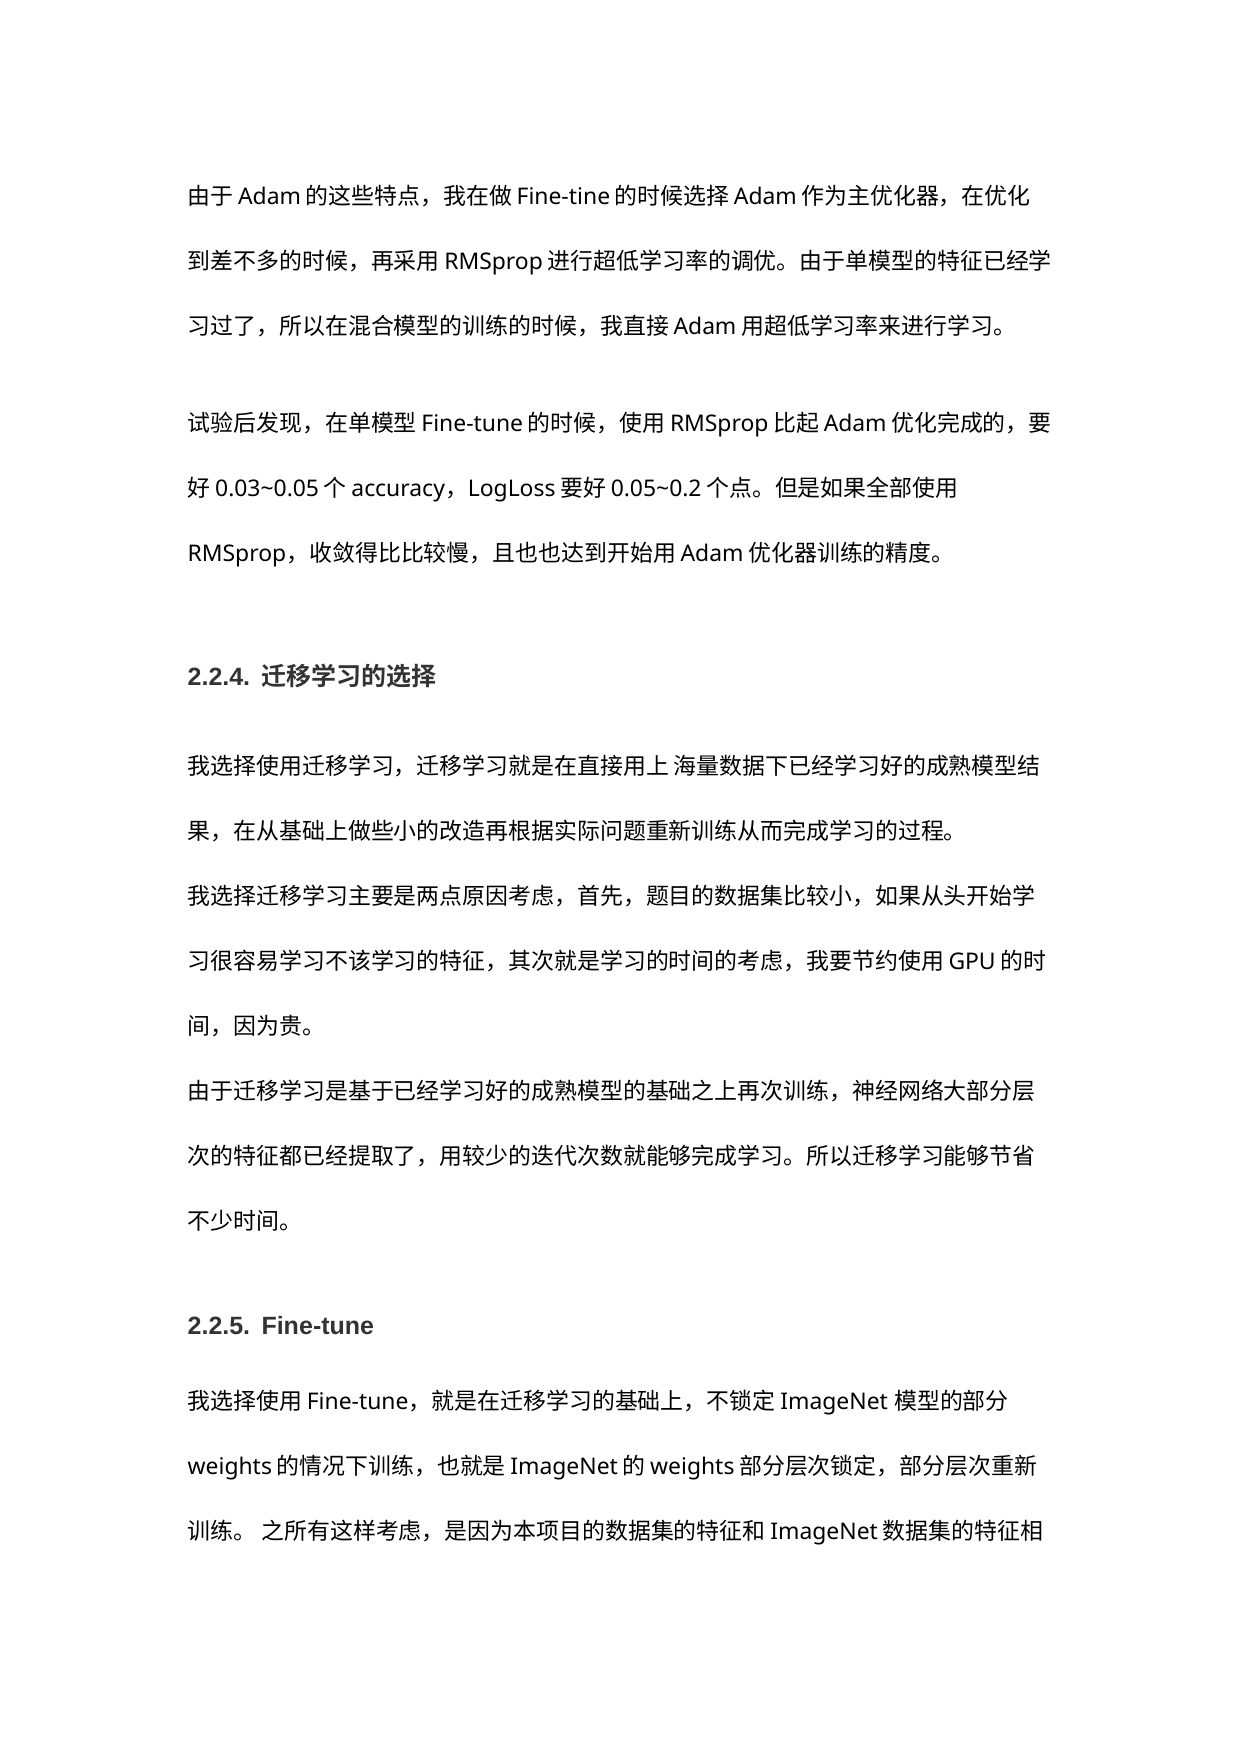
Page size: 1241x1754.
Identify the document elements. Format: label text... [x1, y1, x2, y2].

text 由于迁移学习是基于已经学习好的成熟模型的基础之上再次训练，神经网络大部分层次的特征都已经提取了，用较少的迭代次数就能够完成学习。所以迁移学习能够节省不少时间。 [187, 1057, 1053, 1252]
text 试验后发现，在单模型Fine-tune的时候，使用RMSprop比起Adam优化完成的，要好0.03~0.05个accuracy，LogLoss要好0.05~0.2个点。但是如果全部使用RMSprop，收敛得比比较慢，且也也达到开始用Adam优化器训练的精度。 [187, 389, 1053, 584]
text 我选择使用迁移学习，迁移学习就是在直接用上 海量数据下已经学习好的成熟模型结果，在从基础上做些小的改造再根据实际问题重新训练从而完成学习的过程。 [187, 732, 1053, 862]
text 我选择迁移学习主要是两点原因考虑，首先，题目的数据集比较小，如果从头开始学习很容易学习不该学习的特征，其次就是学习的时间的考虑，我要节约使用GPU的时间，因为贵。 [187, 862, 1053, 1057]
text 由于Adam的这些特点，我在做Fine-tine的时候选择Adam作为主优化器，在优化到差不多的时候，再采用RMSprop进行超低学习率的调优。由于单模型的特征已经学习过了，所以在混合模型的训练的时候，我直接Adam用超低学习率来进行学习。 [187, 162, 1053, 357]
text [187, 1367, 1053, 1562]
list Fine-tune [187, 1309, 1053, 1342]
list 迁移学习的选择 [187, 642, 1053, 707]
